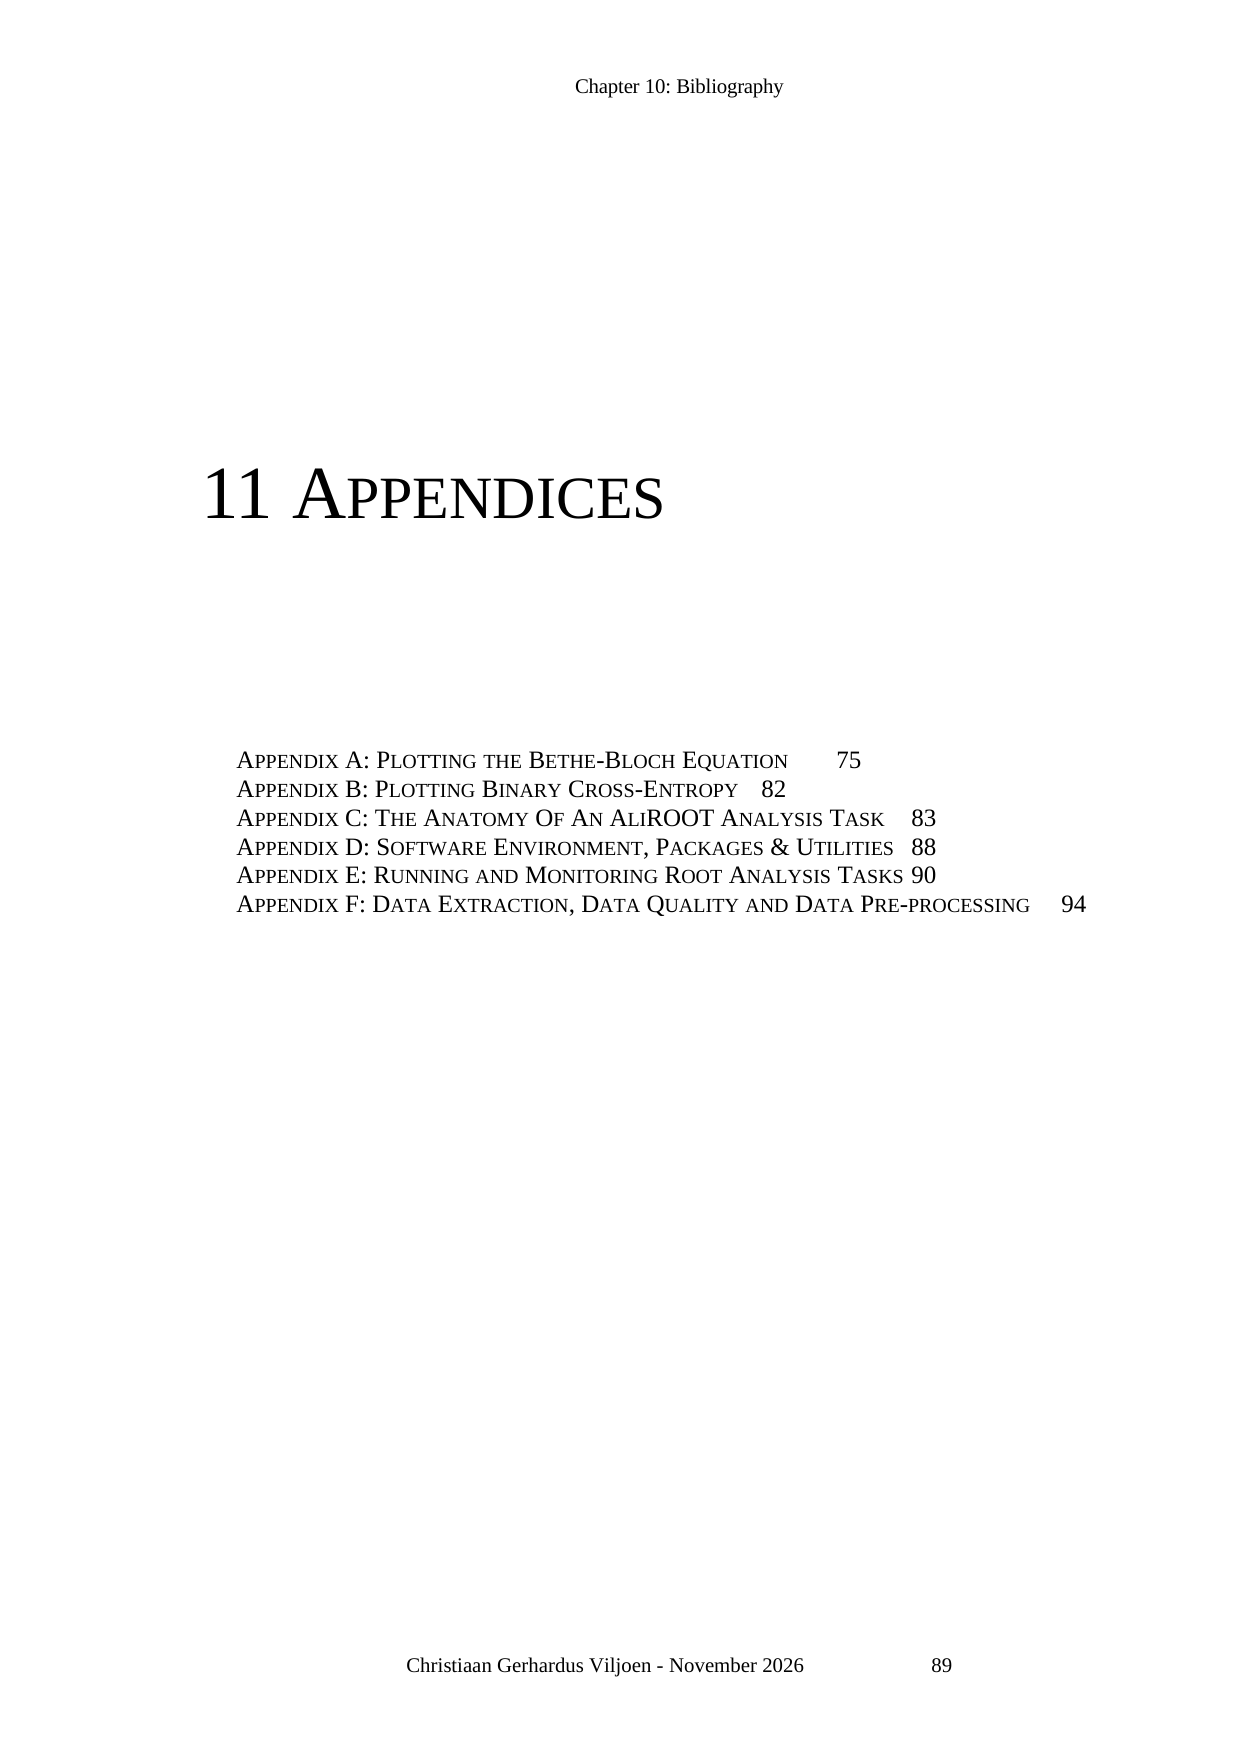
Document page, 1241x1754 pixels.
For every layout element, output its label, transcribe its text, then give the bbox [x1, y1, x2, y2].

text Appendix E: Running and Monitoring Root Analysis Tasks 90 [236, 860, 1122, 889]
text Appendix F: Data Extraction, Data Quality and Data Pre-processing 94 [236, 889, 1122, 918]
text Appendix D: Software Environment, Packages & Utilities 88 [236, 832, 1122, 860]
subtitle Appendices [201, 448, 1122, 534]
text Appendix B: Plotting Binary Cross-Entropy 82 [236, 774, 1122, 803]
text Appendix C: The Anatomy Of An AliROOT Analysis Task 83 [236, 803, 1122, 832]
text Appendix A: Plotting the Bethe-Bloch Equation 75 [236, 745, 1122, 774]
